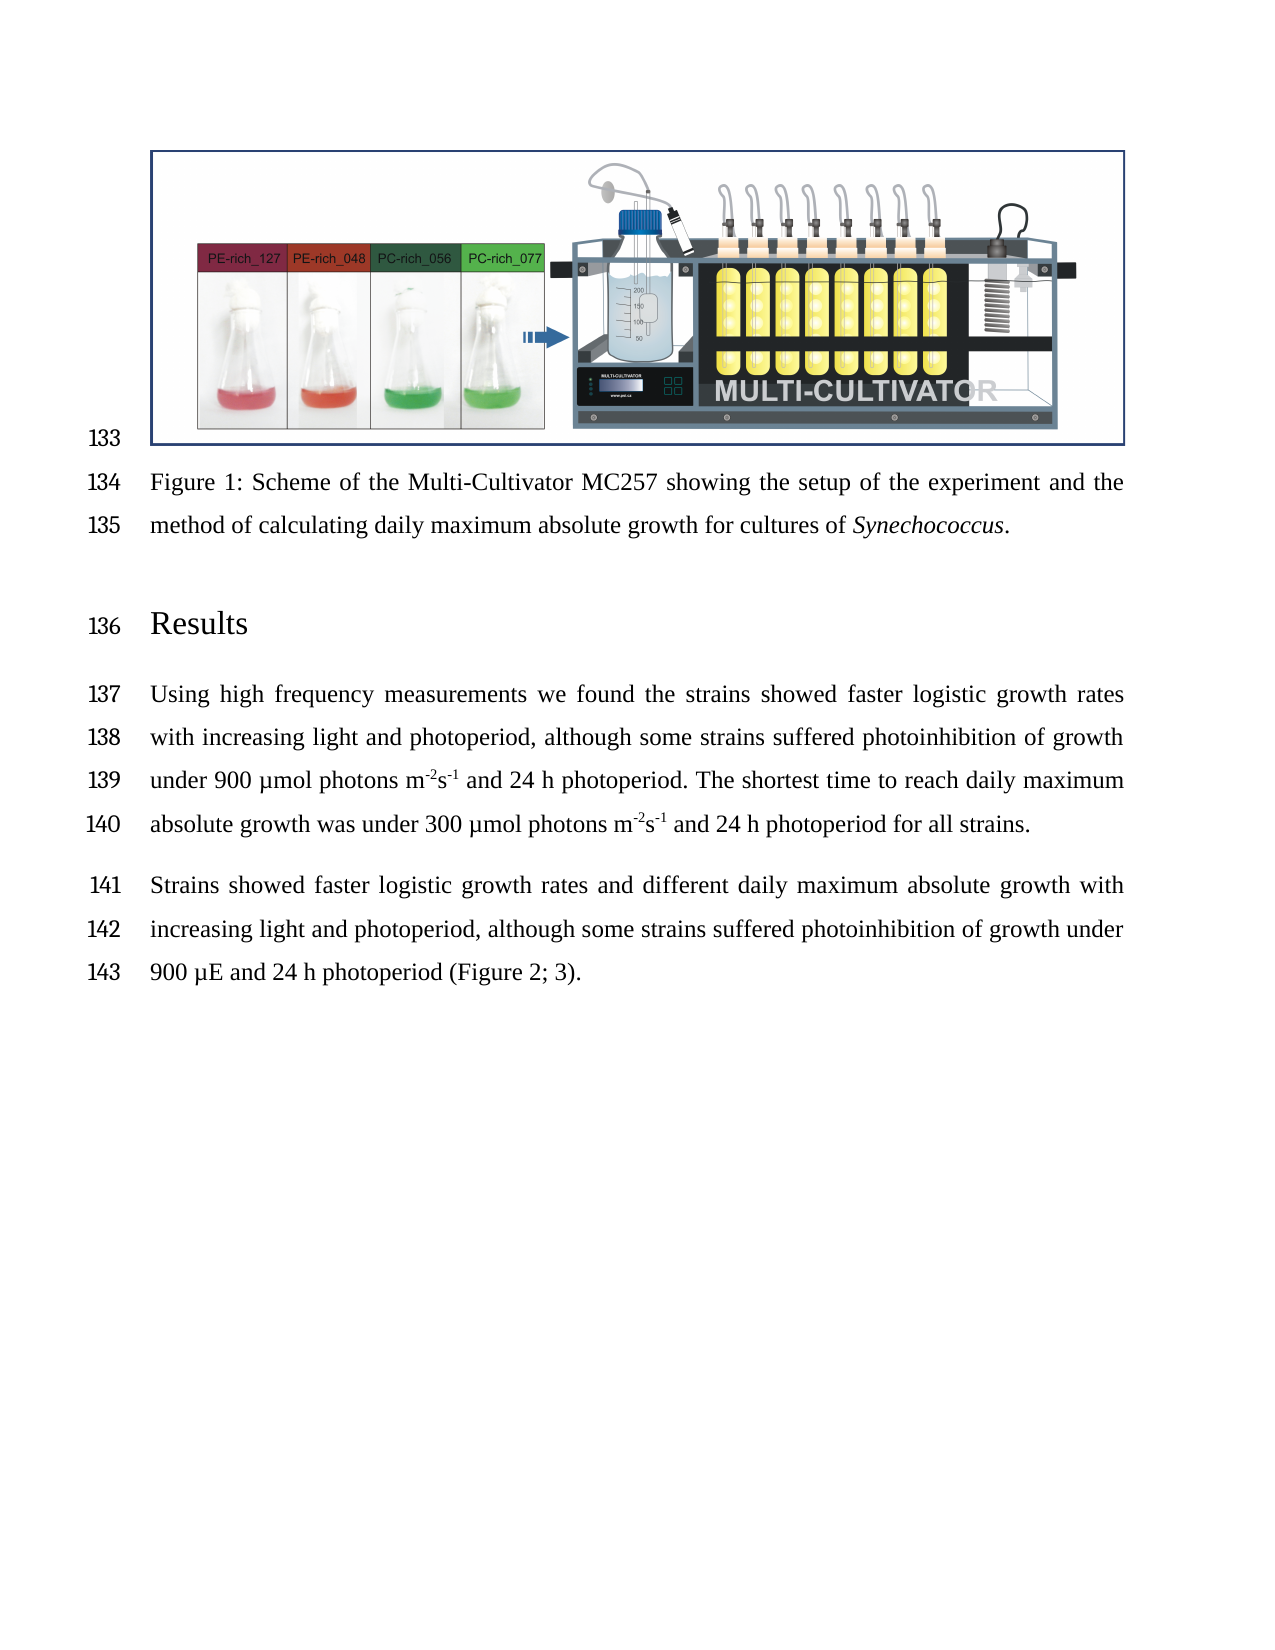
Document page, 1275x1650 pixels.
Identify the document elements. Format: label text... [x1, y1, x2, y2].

subtitle Results [150, 603, 1125, 641]
text Using high frequency measurements we found the strains showed faster logistic growth rates with increasing light and photoperiod, although some strains suffered photoinhibition of growth under 900 µmol photons m-2s-1 and 24 h photoperiod. The shortest time to reach daily maximum absolute growth was under 300 µmol photons m-2s-1 and 24 h photoperiod for all strains. [150, 679, 1125, 837]
text Figure 1: Scheme of the Multi-Cultivator MC257 showing the setup of the experiment and the method of calculating daily maximum absolute growth for cultures of Synechococcus. [150, 467, 1125, 539]
picture [150, 150, 1125, 446]
text Strains showed faster logistic growth rates and different daily maximum absolute growth with increasing light and photoperiod, although some strains suffered photoinhibition of growth under 900 µE and 24 h photoperiod (Figure 2; 3). [150, 871, 1125, 986]
